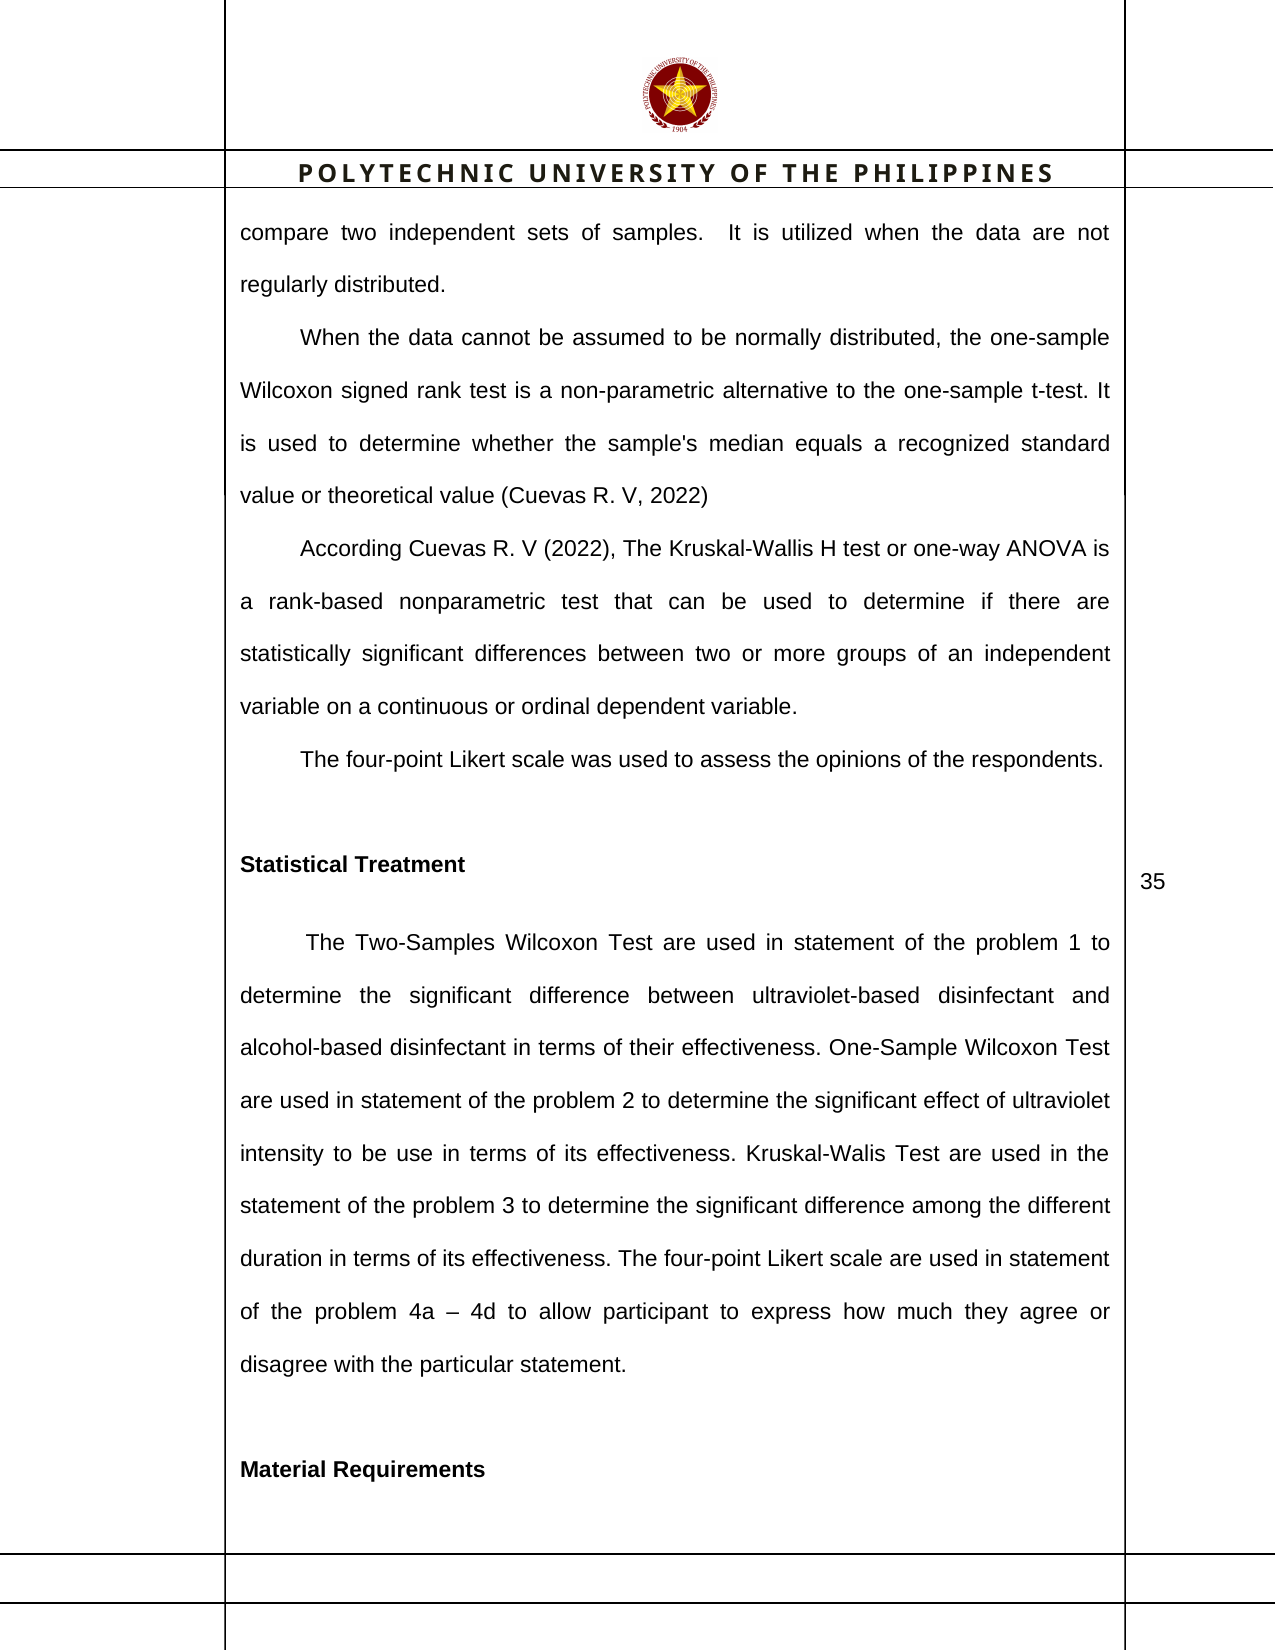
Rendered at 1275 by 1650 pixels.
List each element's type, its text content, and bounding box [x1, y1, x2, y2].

text Statistical Treatment [240, 851, 1111, 877]
picture [642, 57, 718, 133]
text When the data cannot be assumed to be normally distributed, the one-sample Wilcoxon signed rank test is a non-parametric alternative to the one-sample t-test. It is used to determine whether the sample's median equals a recognized standard value or theoretical value (Cuevas R. V, 2022) [240, 324, 1111, 508]
text The Two-Samples Wilcoxon Test are used in statement of the problem 1 to determine the significant difference between ultraviolet-based disinfectant and alcohol-based disinfectant in terms of their effectiveness. One-Sample Wilcoxon Test are used in statement of the problem 2 to determine the significant effect of ultraviolet intensity to be use in terms of its effectiveness. Kruskal-Walis Test are used in the statement of the problem 3 to determine the significant difference among the different duration in terms of its effectiveness. The four-point Likert scale are used in statement of the problem 4a – 4d to allow participant to express how much they agree or disagree with the particular statement. [240, 929, 1111, 1377]
text Material Requirements [240, 1456, 1111, 1482]
text According Cuevas R. V (2022), The Kruskal-Wallis H test or one-way ANOVA is a rank-based nonparametric test that can be used to determine if there are statistically significant differences between two or more groups of an independent variable on a continuous or ordinal dependent variable. [240, 535, 1111, 719]
text The four-point Likert scale was used to assess the opinions of the respondents. [240, 746, 1111, 772]
